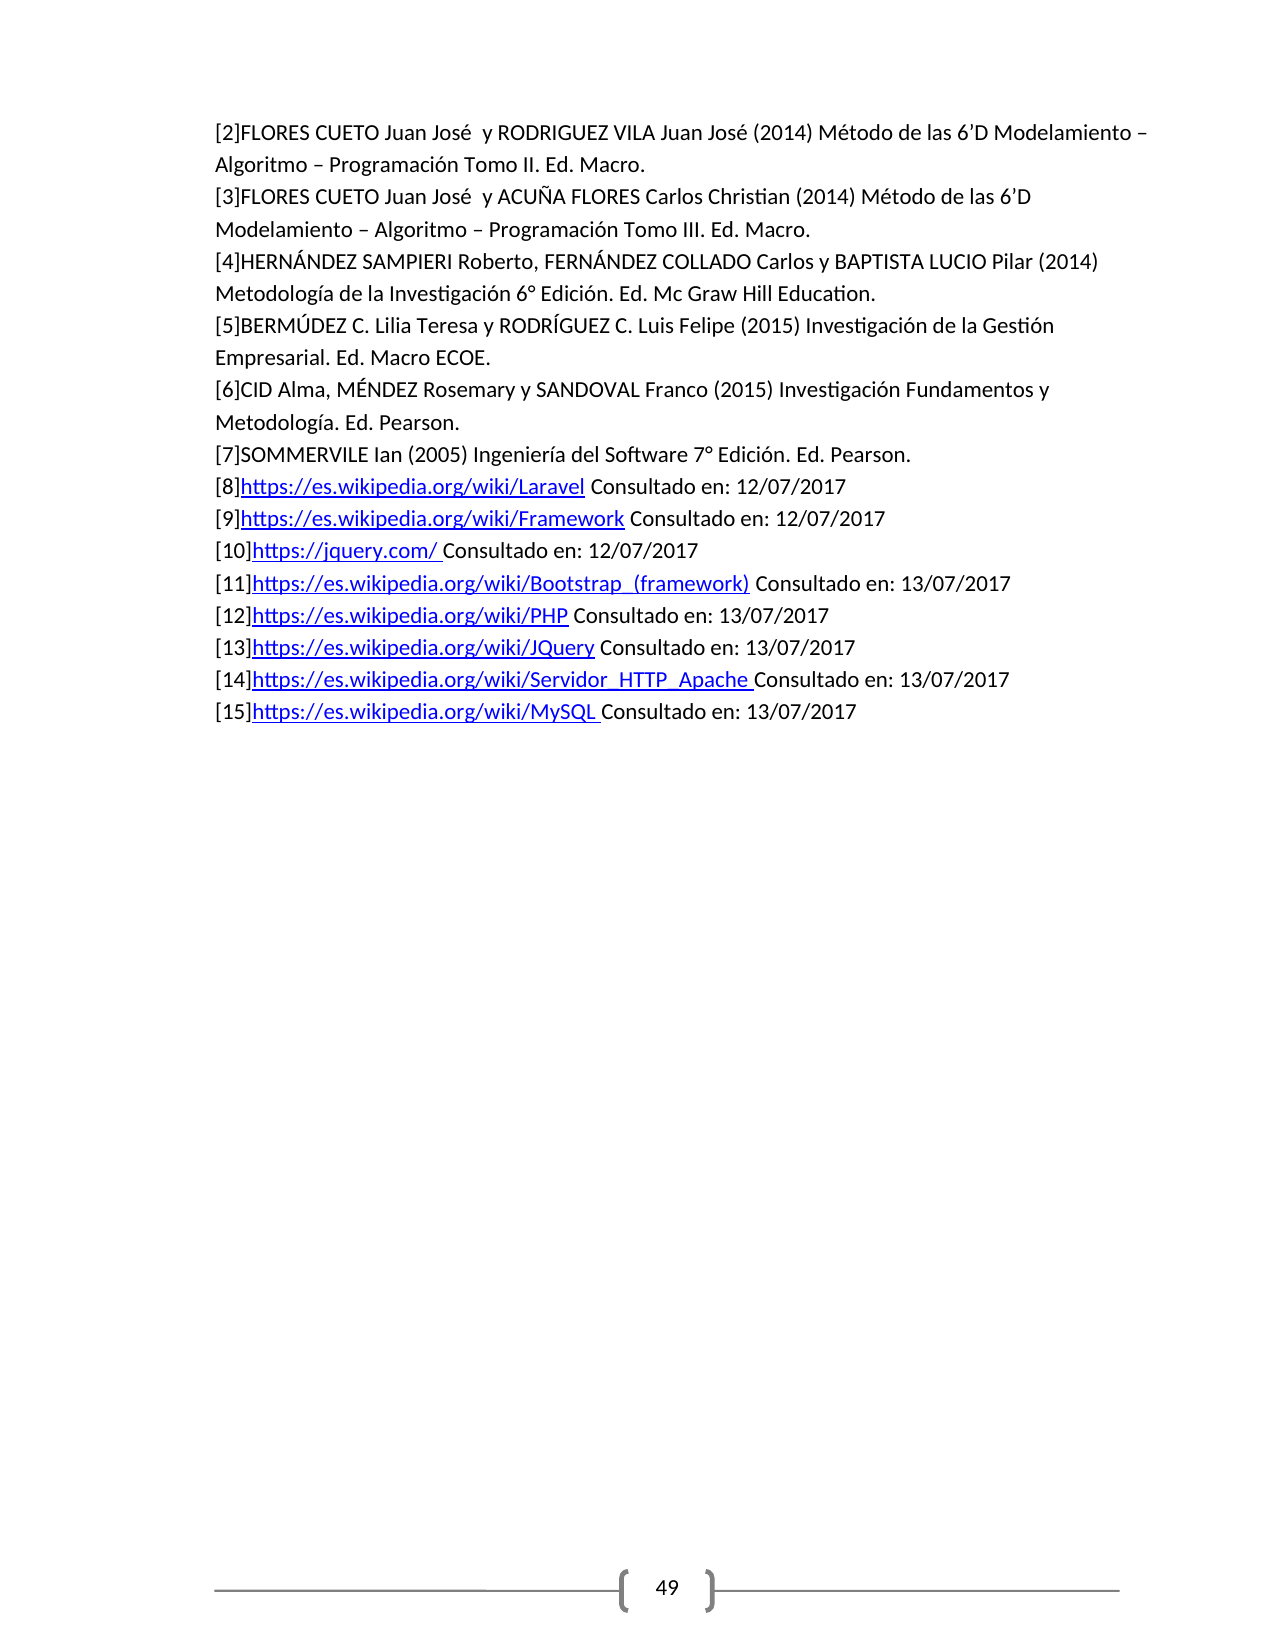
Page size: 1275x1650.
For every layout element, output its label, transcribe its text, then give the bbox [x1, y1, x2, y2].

list [8]https://es.wikipedia.org/wiki/Laravel Consultado en: 12/07/2017 [215, 472, 1157, 500]
list [3]FLORES CUETO Juan José y ACUÑA FLORES Carlos Christian (2014) Método de las 6’D Modelamiento – Algoritmo – Programación Tomo III. Ed. Macro. [215, 182, 1157, 243]
list [6]CID Alma, MÉNDEZ Rosemary y SANDOVAL Franco (2015) Investigación Fundamentos y Metodología. Ed. Pearson. [215, 376, 1157, 436]
list [7]SOMMERVILE Ian (2005) Ingeniería del Software 7° Edición. Ed. Pearson. [215, 440, 1157, 468]
list [12]https://es.wikipedia.org/wiki/PHP Consultado en: 13/07/2017 [215, 601, 1157, 629]
list [4]HERNÁNDEZ SAMPIERI Roberto, FERNÁNDEZ COLLADO Carlos y BAPTISTA LUCIO Pilar (2014) Metodología de la Investigación 6° Edición. Ed. Mc Graw Hill Education. [215, 247, 1157, 307]
list [15]https://es.wikipedia.org/wiki/MySQL Consultado en: 13/07/2017 [215, 697, 1157, 726]
list [11]https://es.wikipedia.org/wiki/Bootstrap_(framework) Consultado en: 13/07/2017 [215, 569, 1157, 597]
list [5]BERMÚDEZ C. Lilia Teresa y RODRÍGUEZ C. Luis Felipe (2015) Investigación de la Gestión Empresarial. Ed. Macro ECOE. [215, 311, 1157, 371]
list [13]https://es.wikipedia.org/wiki/JQuery Consultado en: 13/07/2017 [215, 633, 1157, 661]
list [14]https://es.wikipedia.org/wiki/Servidor_HTTP_Apache Consultado en: 13/07/2017 [215, 665, 1157, 693]
list [2]FLORES CUETO Juan José y RODRIGUEZ VILA Juan José (2014) Método de las 6’D Modelamiento – Algoritmo – Programación Tomo II. Ed. Macro. [215, 118, 1157, 178]
list [10]https://jquery.com/ Consultado en: 12/07/2017 [215, 537, 1157, 564]
list [9]https://es.wikipedia.org/wiki/Framework Consultado en: 12/07/2017 [215, 504, 1157, 532]
